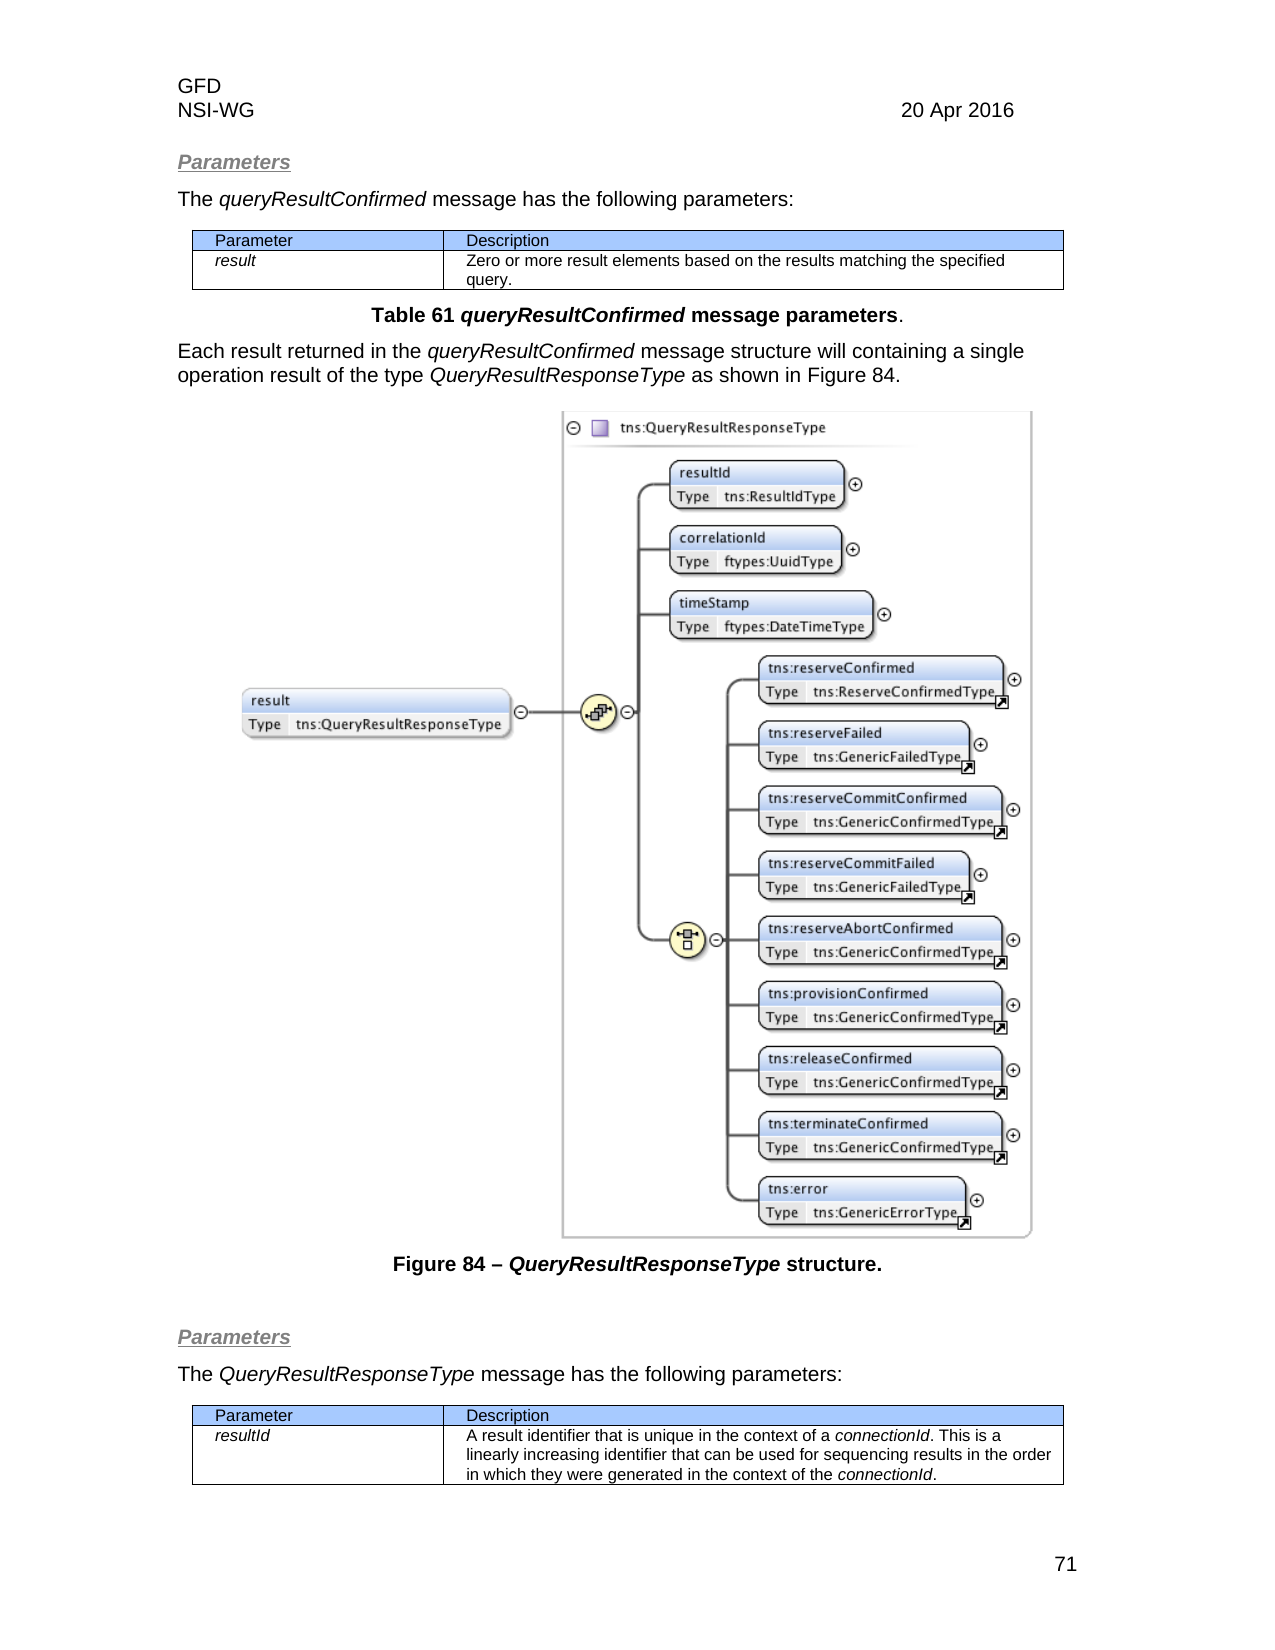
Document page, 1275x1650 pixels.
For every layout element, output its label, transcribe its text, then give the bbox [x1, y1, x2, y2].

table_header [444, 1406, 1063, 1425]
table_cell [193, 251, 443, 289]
text Each result returned in the queryResultConfirmed message structure will containing a single operation result of the type QueryResultResponseType as shown in Figure 84. [177, 339, 1098, 387]
text Parameters [177, 1325, 1098, 1349]
text The QueryResultResponseType message has the following parameters: [177, 1362, 1098, 1386]
text Table 61 queryResultConfirmed message parameters. [177, 303, 1098, 327]
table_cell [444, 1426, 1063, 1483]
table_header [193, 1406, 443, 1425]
text Parameters [177, 150, 1098, 174]
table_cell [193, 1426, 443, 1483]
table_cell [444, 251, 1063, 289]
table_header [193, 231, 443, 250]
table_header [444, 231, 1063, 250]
picture [241, 411, 1034, 1240]
text Figure 84 – QueryResultResponseType structure. [177, 1252, 1098, 1276]
text The queryResultConfirmed message has the following parameters: [177, 186, 1098, 210]
